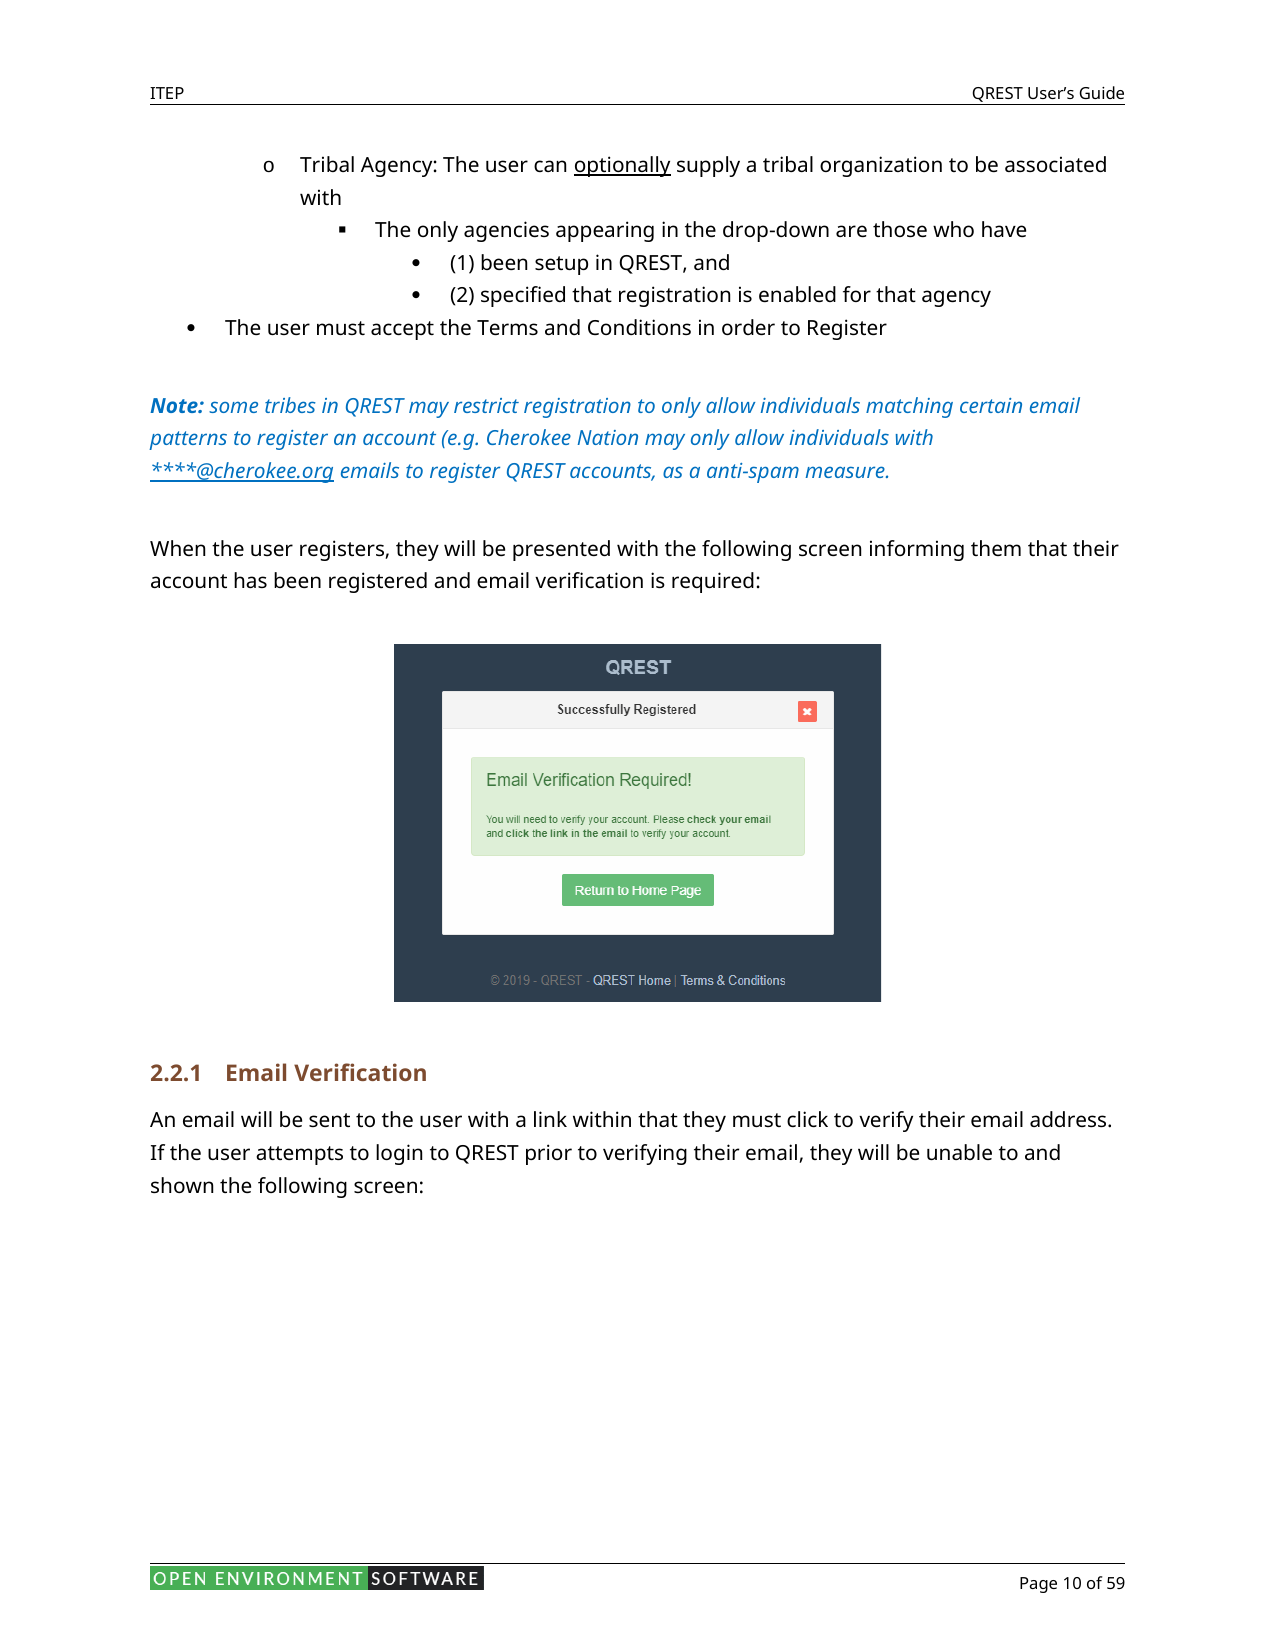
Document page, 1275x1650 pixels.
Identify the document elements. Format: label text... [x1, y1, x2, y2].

list The only agencies appearing in the drop-down are those who have [337, 215, 1125, 244]
list The user must accept the Terms and Conditions in order to Register [187, 313, 1125, 342]
picture [394, 644, 882, 1002]
picture [150, 1566, 484, 1590]
subtitle Email Verification [150, 1057, 1125, 1088]
list (1) been setup in QREST, and [412, 248, 1125, 276]
text Note: some tribes in QREST may restrict registration to only allow individuals matching certain email patterns to register an account (e.g. Cherokee Nation may only allow individuals with ****@cherokee.org emails to register QREST accounts, as a anti-spam measure. [150, 391, 1125, 484]
list Tribal Agency: The user can optionally supply a tribal organization to be associated with [262, 150, 1125, 211]
text An email will be sent to the user with a link within that they must click to verify their email address. If the user attempts to login to QREST prior to verifying their email, they will be unable to and shown the following screen: [150, 1106, 1125, 1199]
text When the user registers, they will be presented with the following screen informing them that their account has been registered and email verification is required: [150, 534, 1125, 595]
list (2) specified that registration is enabled for that agency [412, 281, 1125, 309]
